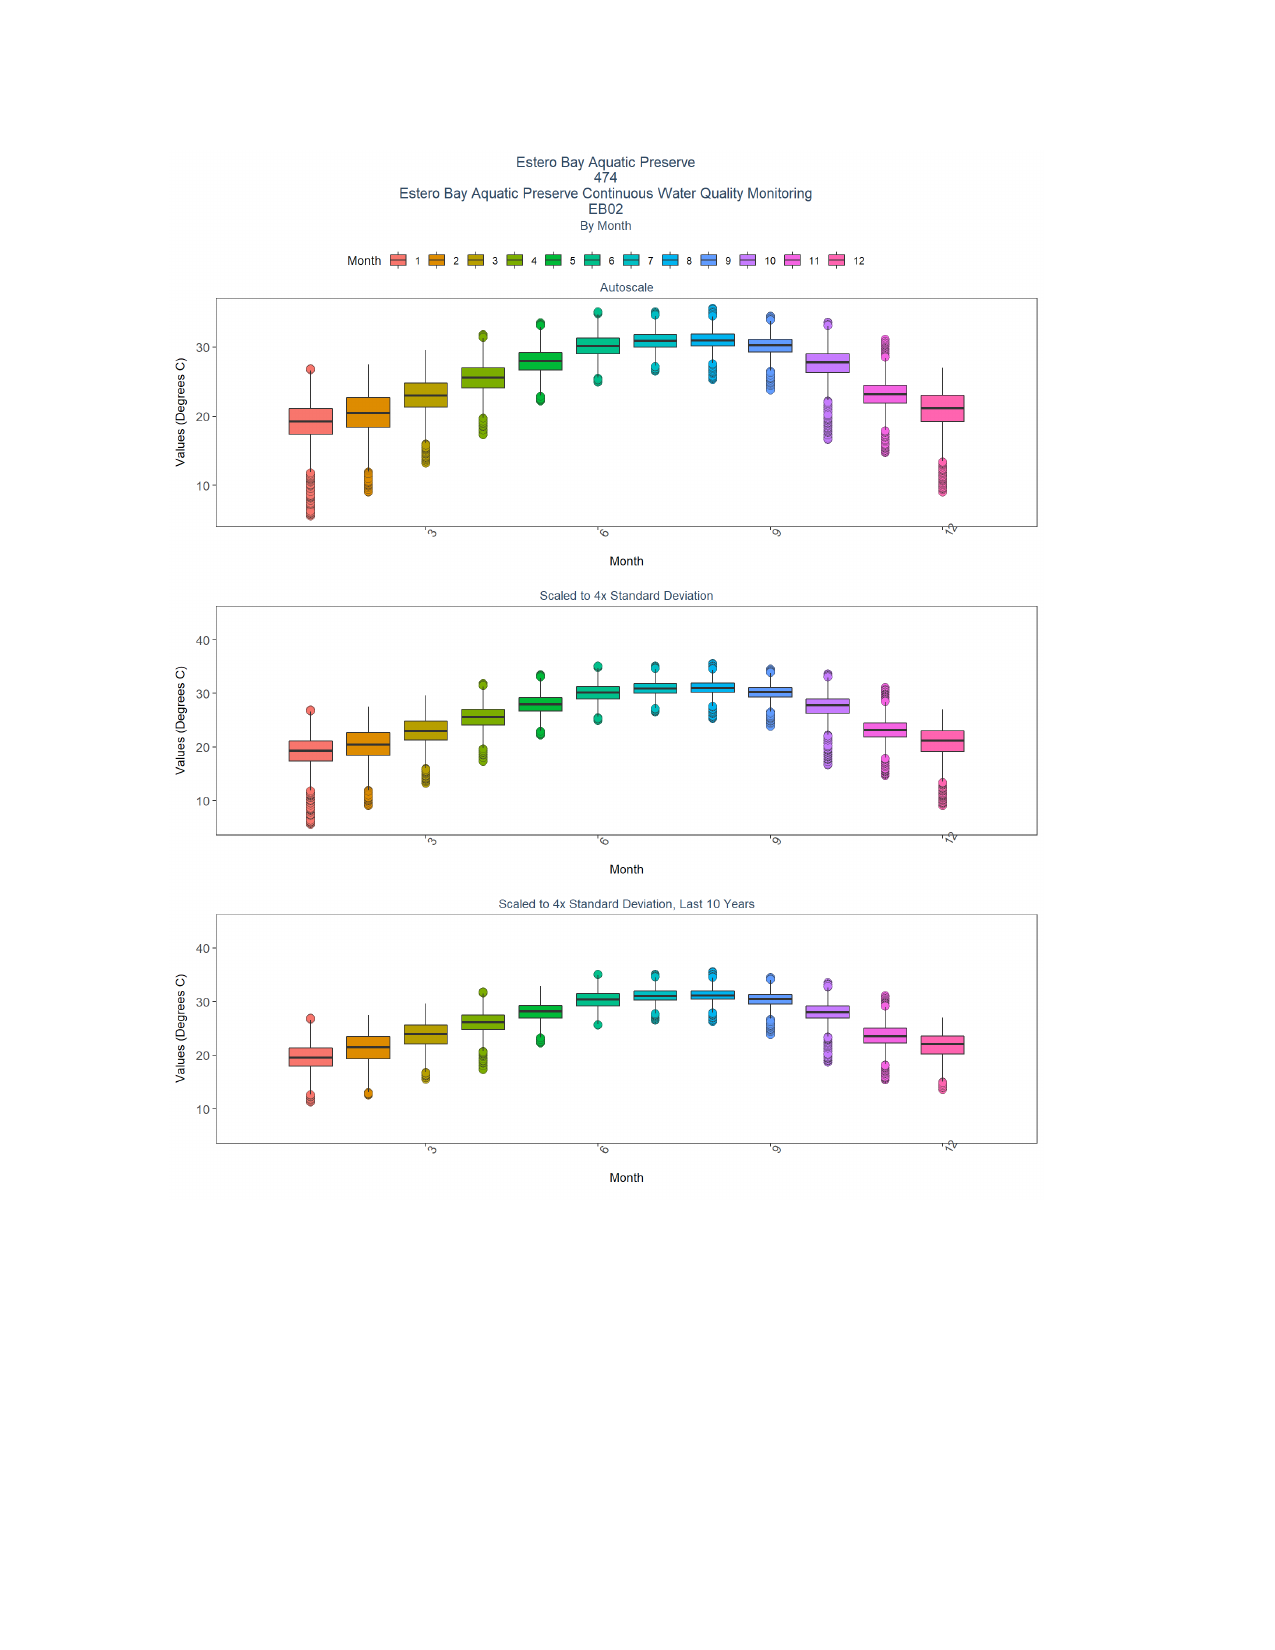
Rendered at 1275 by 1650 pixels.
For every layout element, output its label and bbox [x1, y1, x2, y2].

picture [168, 150, 1044, 1200]
